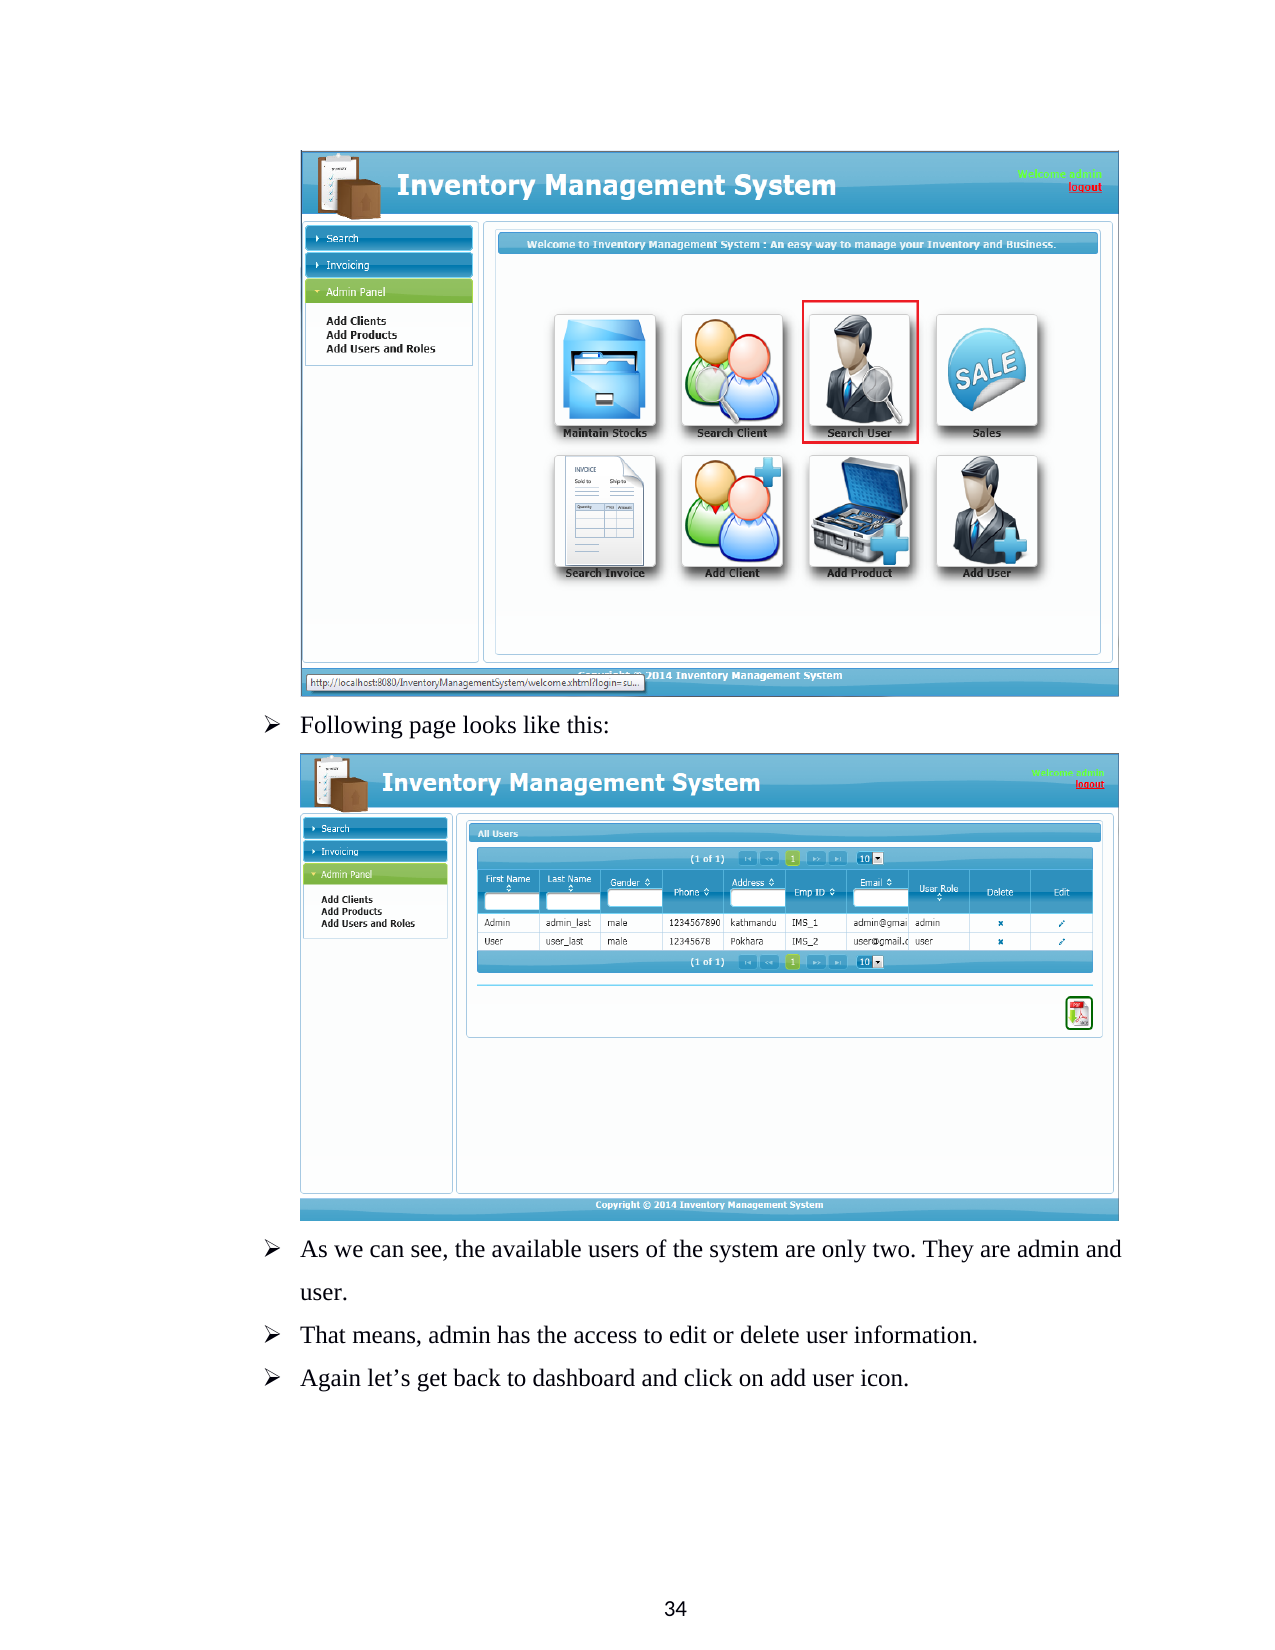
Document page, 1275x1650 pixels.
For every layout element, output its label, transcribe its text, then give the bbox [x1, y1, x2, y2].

list As we can see, the available users of the system are only two. They are admin and user. [262, 1234, 1125, 1306]
list Following page looks like this: [262, 711, 1125, 739]
picture [300, 753, 1119, 1221]
picture [300, 150, 1119, 697]
list That means, admin has the access to edit or delete user information. [262, 1320, 1125, 1349]
list Again let’s get back to dashboard and click on add user icon. [262, 1363, 1125, 1392]
